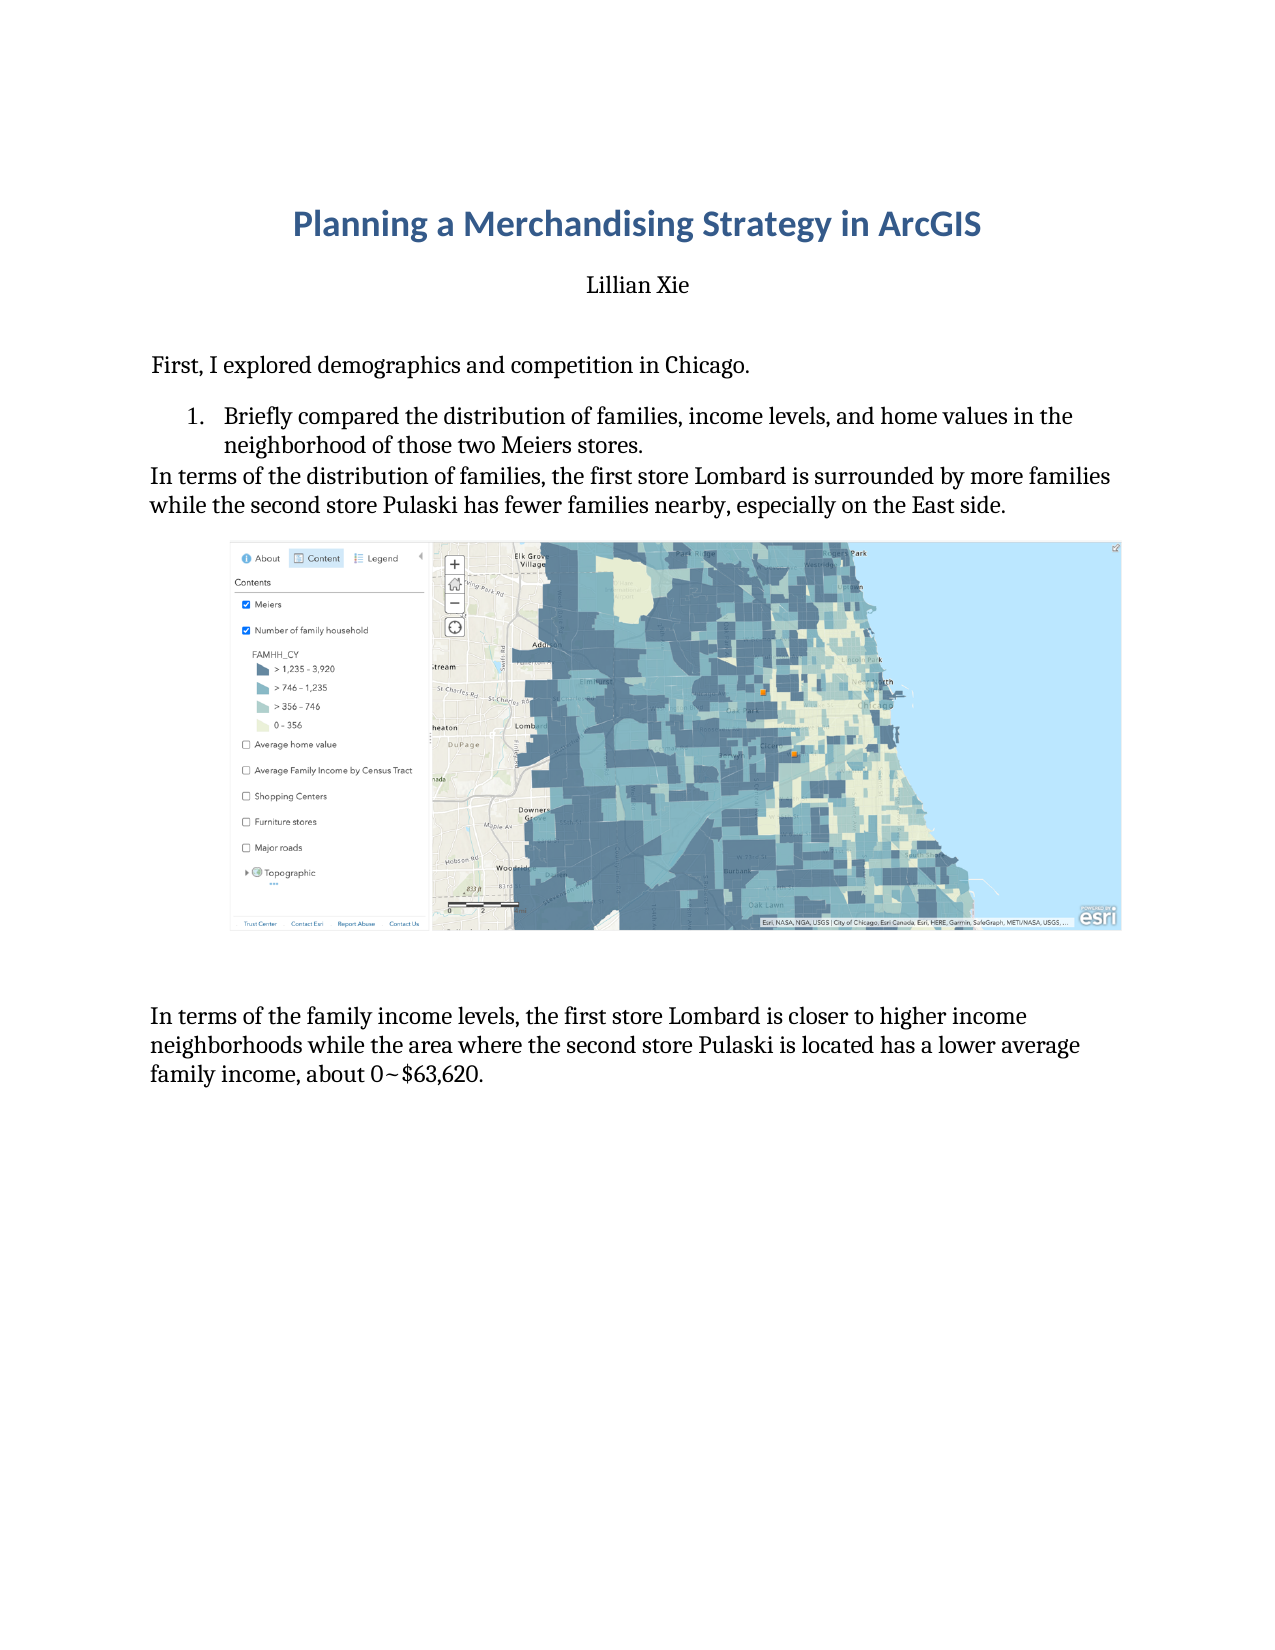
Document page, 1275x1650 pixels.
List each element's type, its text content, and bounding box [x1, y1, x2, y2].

title Planning a Merchandising Strategy in ArcGIS [150, 200, 1125, 246]
text In terms of the family income levels, the first store Lombard is closer to higher income neighborhoods while the area where the second store Pulaski is located has a lower average family income, about 0~$63,620. [150, 1002, 1125, 1088]
list Briefly compared the distribution of families, income levels, and home values in the neighborhood of those two Meiers stores. [186, 401, 1125, 460]
text In terms of the distribution of families, the first store Lombard is surrounded by more families while the second store Pulaski has fewer families nearby, especially on the East side. [150, 462, 1125, 519]
text First, I explored demographics and competition in Chicago. [151, 351, 1125, 380]
text Lillian Xie [150, 271, 1125, 299]
picture [226, 540, 1123, 932]
